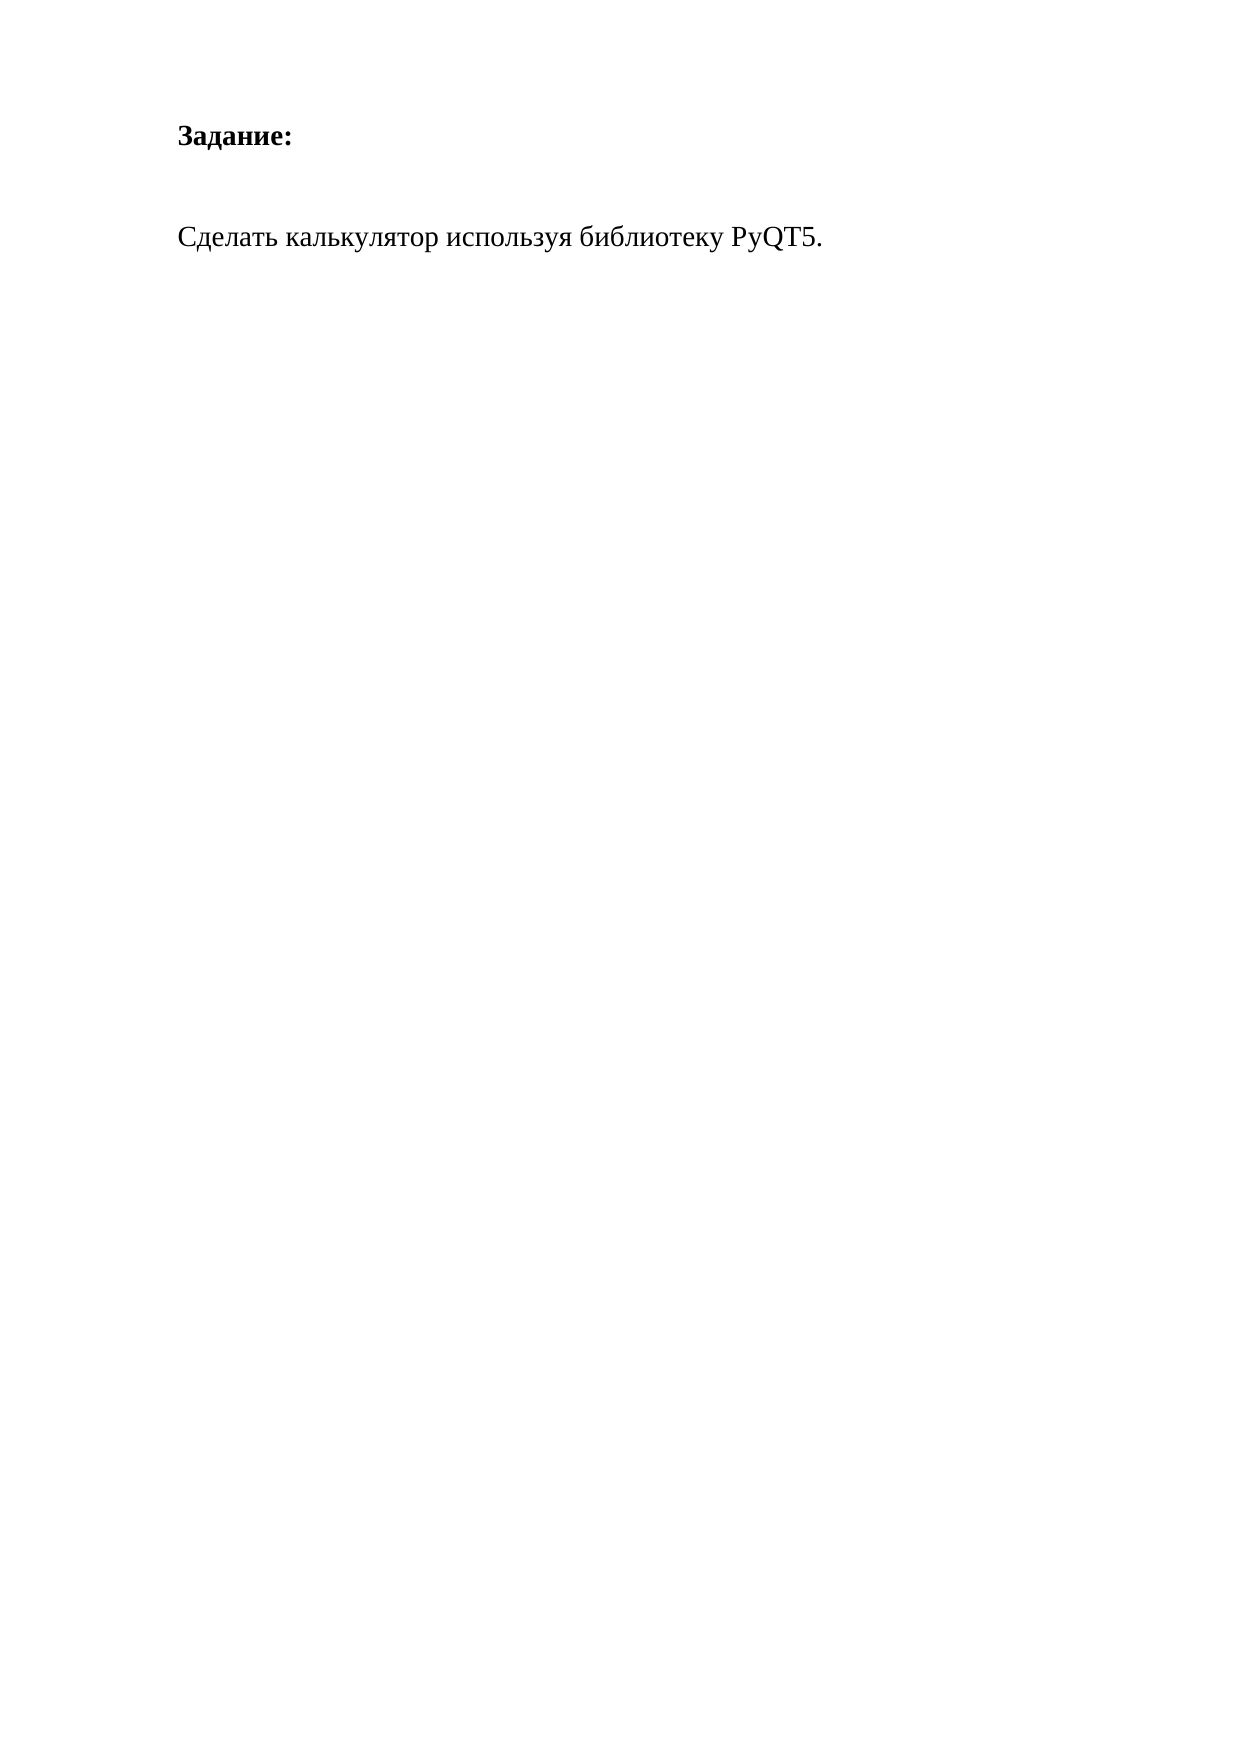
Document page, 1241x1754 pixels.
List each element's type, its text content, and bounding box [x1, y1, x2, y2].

text Задание: [177, 118, 1152, 152]
text Сделать калькулятор используя библиотеку PyQT5. [177, 219, 1152, 252]
